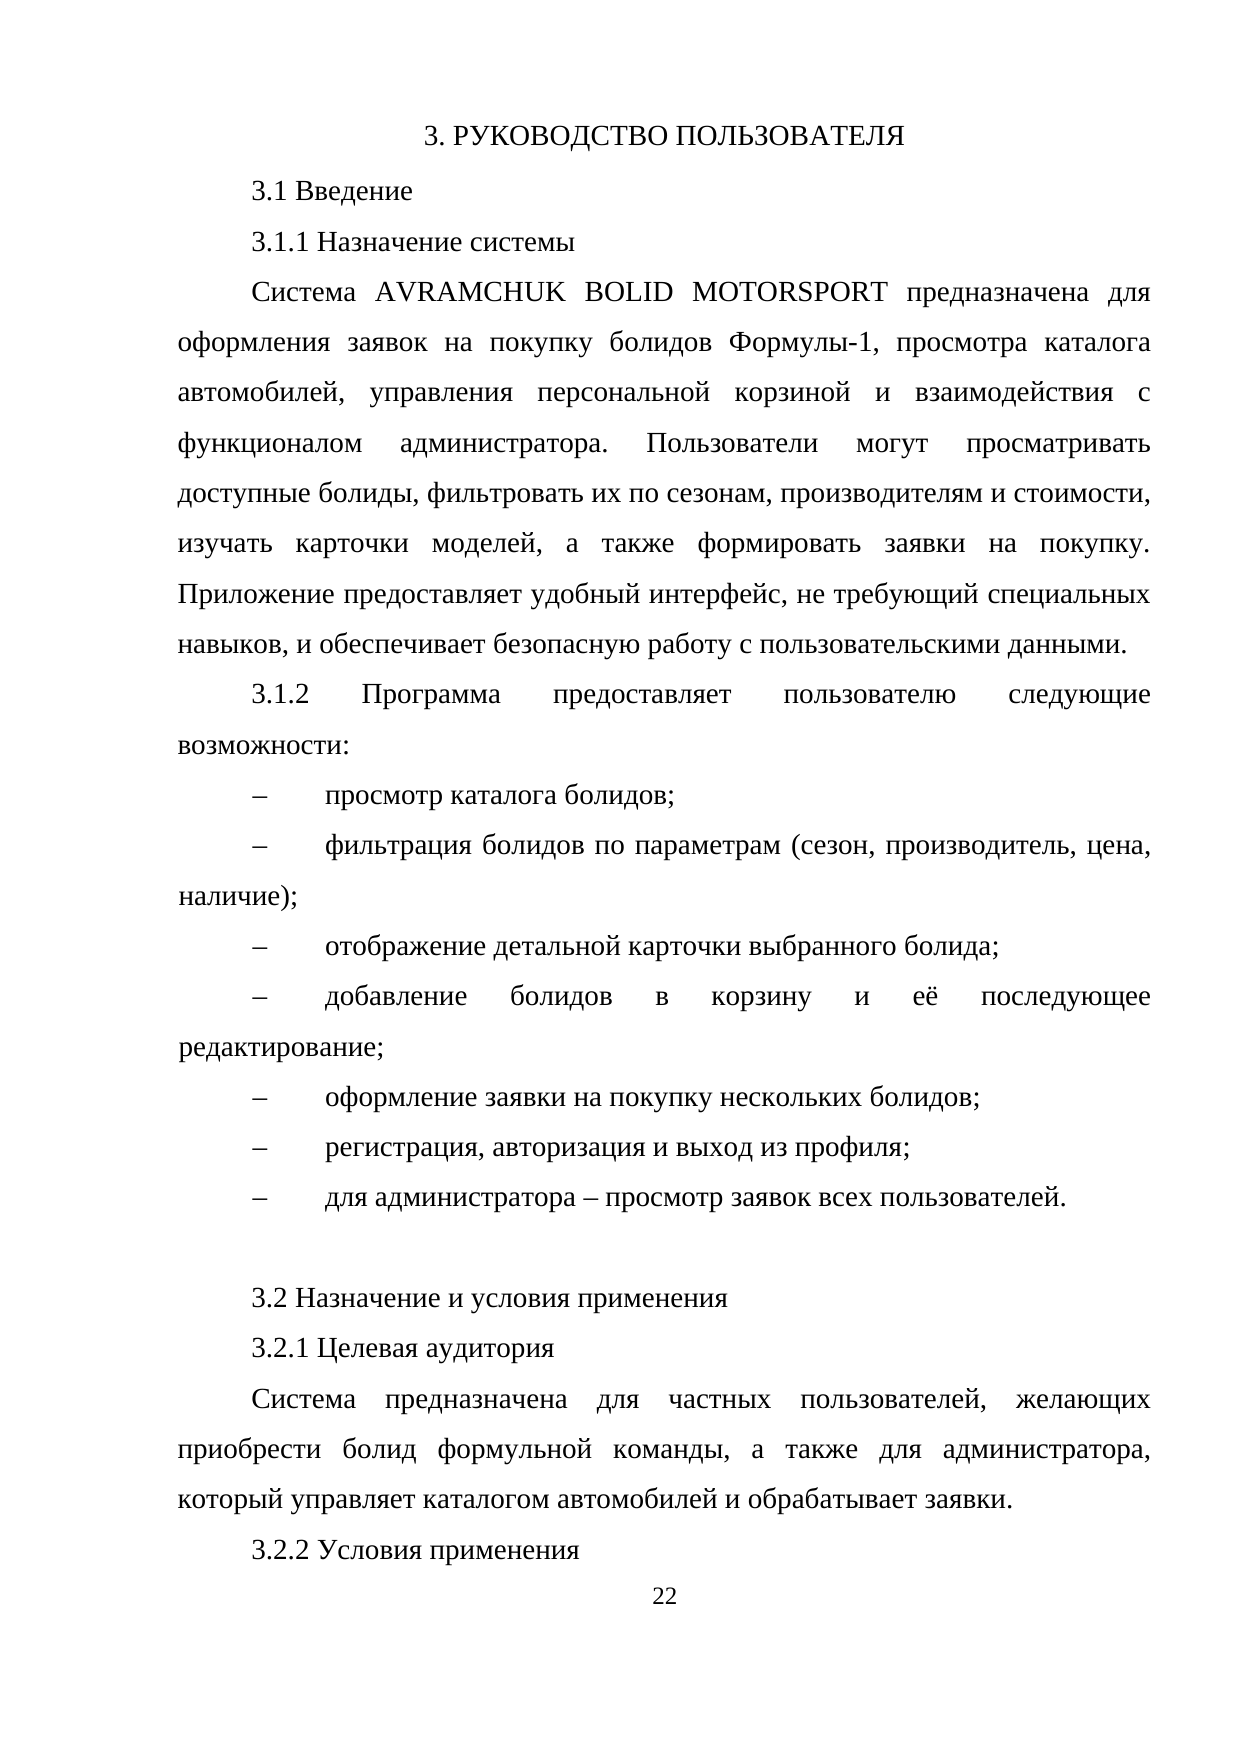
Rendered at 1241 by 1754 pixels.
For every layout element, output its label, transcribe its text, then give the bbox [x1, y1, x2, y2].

text 3.1.1 Назначение системы [177, 224, 1152, 257]
list отображение детальной карточки выбранного болида; [178, 928, 1152, 962]
text 3.2.1 Целевая аудитория [177, 1331, 1152, 1364]
list для администратора – просмотр заявок всех пользователей. [178, 1179, 1152, 1213]
text 3.2.2 Условия применения [177, 1532, 1152, 1565]
list оформление заявки на покупку нескольких болидов; [178, 1079, 1152, 1112]
text 3.2 Назначение и условия применения [177, 1280, 1152, 1314]
list регистрация, авторизация и выход из профиля; [178, 1129, 1152, 1163]
text Система предназначена для частных пользователей, желающих приобрести болид формульной команды, а также для администратора, который управляет каталогом автомобилей и обрабатывает заявки. [177, 1381, 1152, 1515]
text Система AVRAMCHUK BOLID MOTORSPORT предназначена для оформления заявок на покупку болидов Формулы-1, просмотра каталога автомобилей, управления персональной корзиной и взаимодействия с функционалом администратора. Пользователи могут просматривать доступные болиды, фильтровать их по сезонам, производителям и стоимости, изучать карточки моделей, а также формировать заявки на покупку. Приложение предоставляет удобный интерфейс, не требующий специальных навыков, и обеспечивает безопасную работу с пользовательскими данными. [177, 274, 1152, 660]
text 3. РУКОВОДСТВО ПОЛЬЗОВАТЕЛЯ [177, 118, 1152, 152]
list фильтрация болидов по параметрам (сезон, производитель, цена, наличие); [178, 827, 1152, 911]
text 3.1 Введение [177, 173, 1152, 207]
text 3.1.2 Программа предоставляет пользователю следующие возможности: [177, 676, 1152, 760]
list просмотр каталога болидов; [178, 777, 1152, 811]
list добавление болидов в корзину и её последующее редактирование; [178, 978, 1152, 1062]
